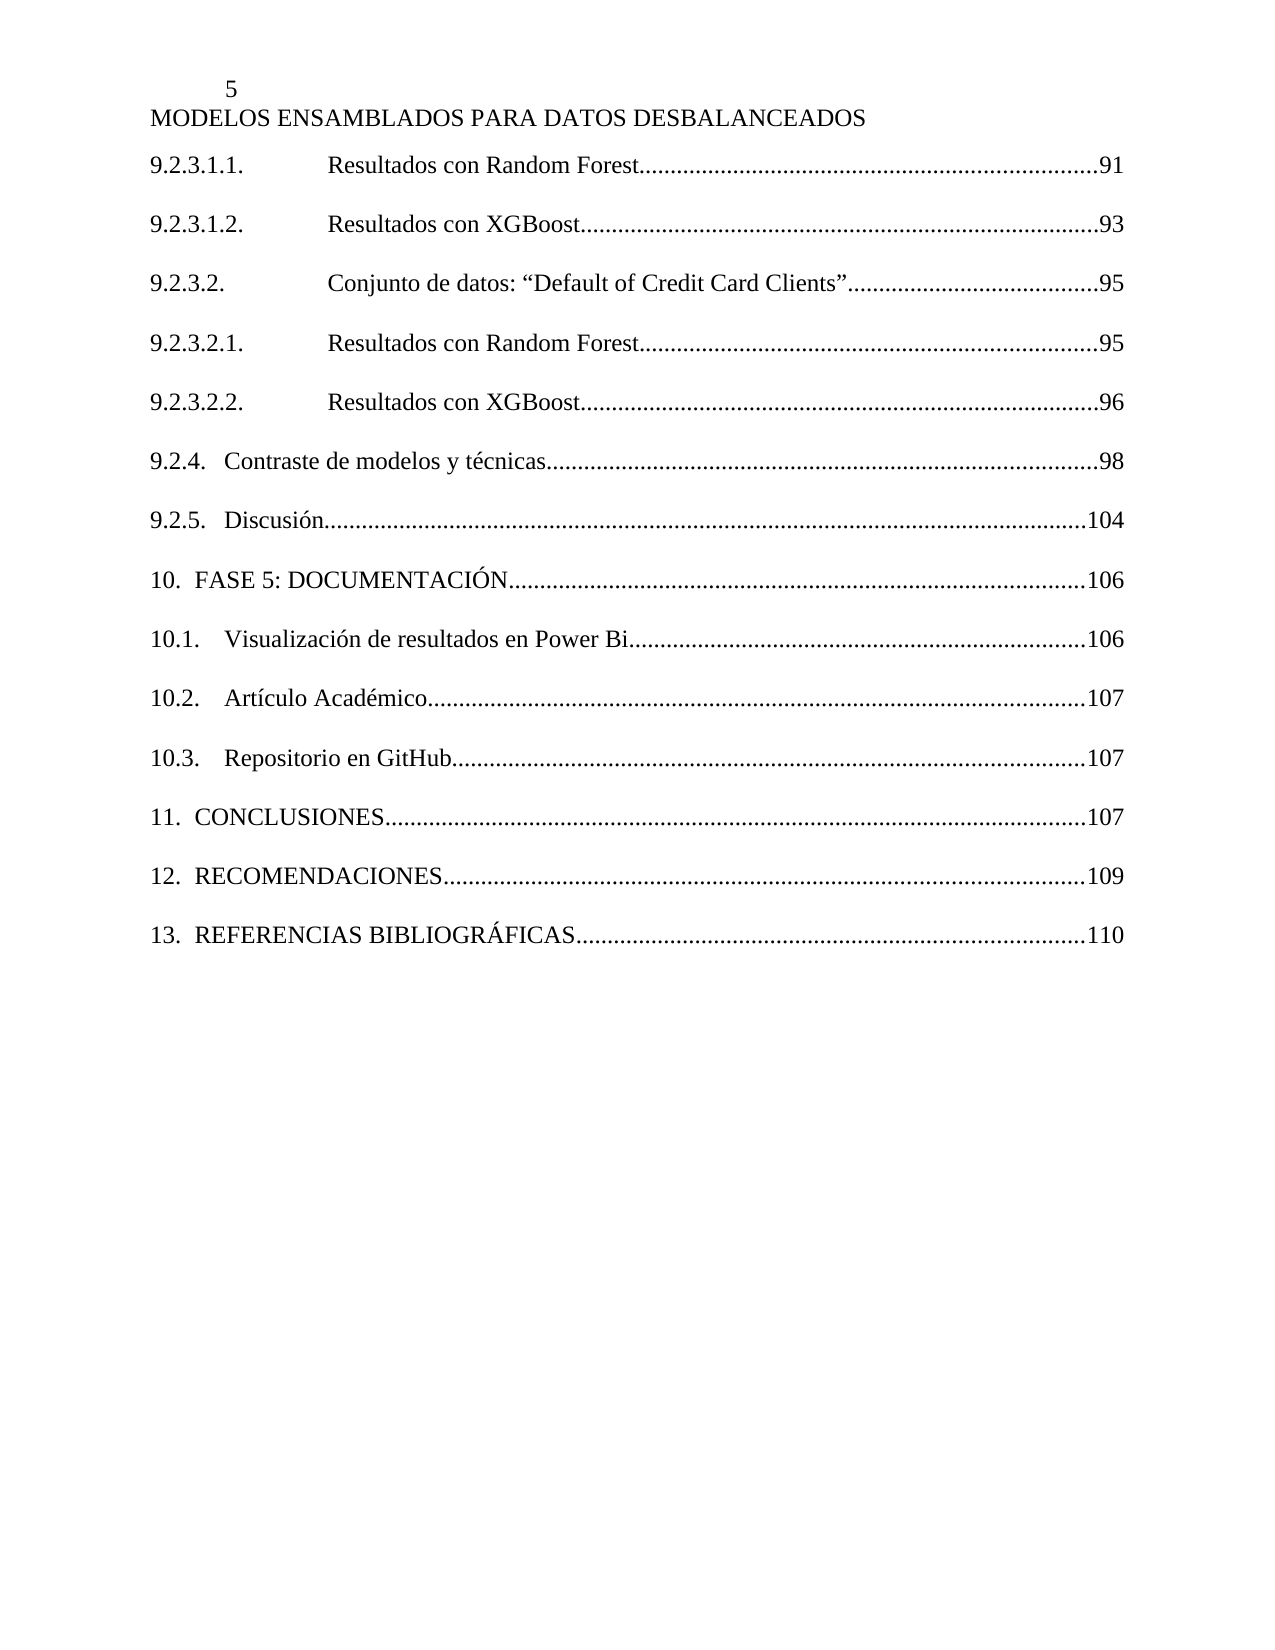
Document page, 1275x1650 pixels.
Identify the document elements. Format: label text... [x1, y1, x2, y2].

text 10.1. Visualización de resultados en Power Bi 106 [150, 624, 1125, 653]
text 9.2.3.1.1. Resultados con Random Forest 91 [150, 150, 1125, 179]
text 9.2.3.2.1. Resultados con Random Forest. 95 [150, 328, 1125, 357]
text 12. Recomendaciones 109 [150, 861, 1125, 890]
text 10.2. Artículo Académico 107 [150, 683, 1125, 712]
text 9.2.3.2.2. Resultados con XGBoost. 96 [150, 387, 1125, 416]
text 10. FASE 5: DOCUMENTACIÓN 106 [150, 565, 1125, 594]
text 9.2.3.1.2. Resultados con XGBoost 93 [150, 209, 1125, 238]
text 11. Conclusiones 107 [150, 802, 1125, 831]
text 9.2.3.2. Conjunto de datos: “Default of Credit Card Clients” 95 [150, 268, 1125, 297]
text 9.2.4. Contraste de modelos y técnicas 98 [150, 446, 1125, 475]
text 10.3. Repositorio en GitHub 107 [150, 743, 1125, 771]
text 9.2.5. Discusión 104 [150, 506, 1125, 534]
text 13. Referencias Bibliográficas 110 [150, 921, 1125, 949]
